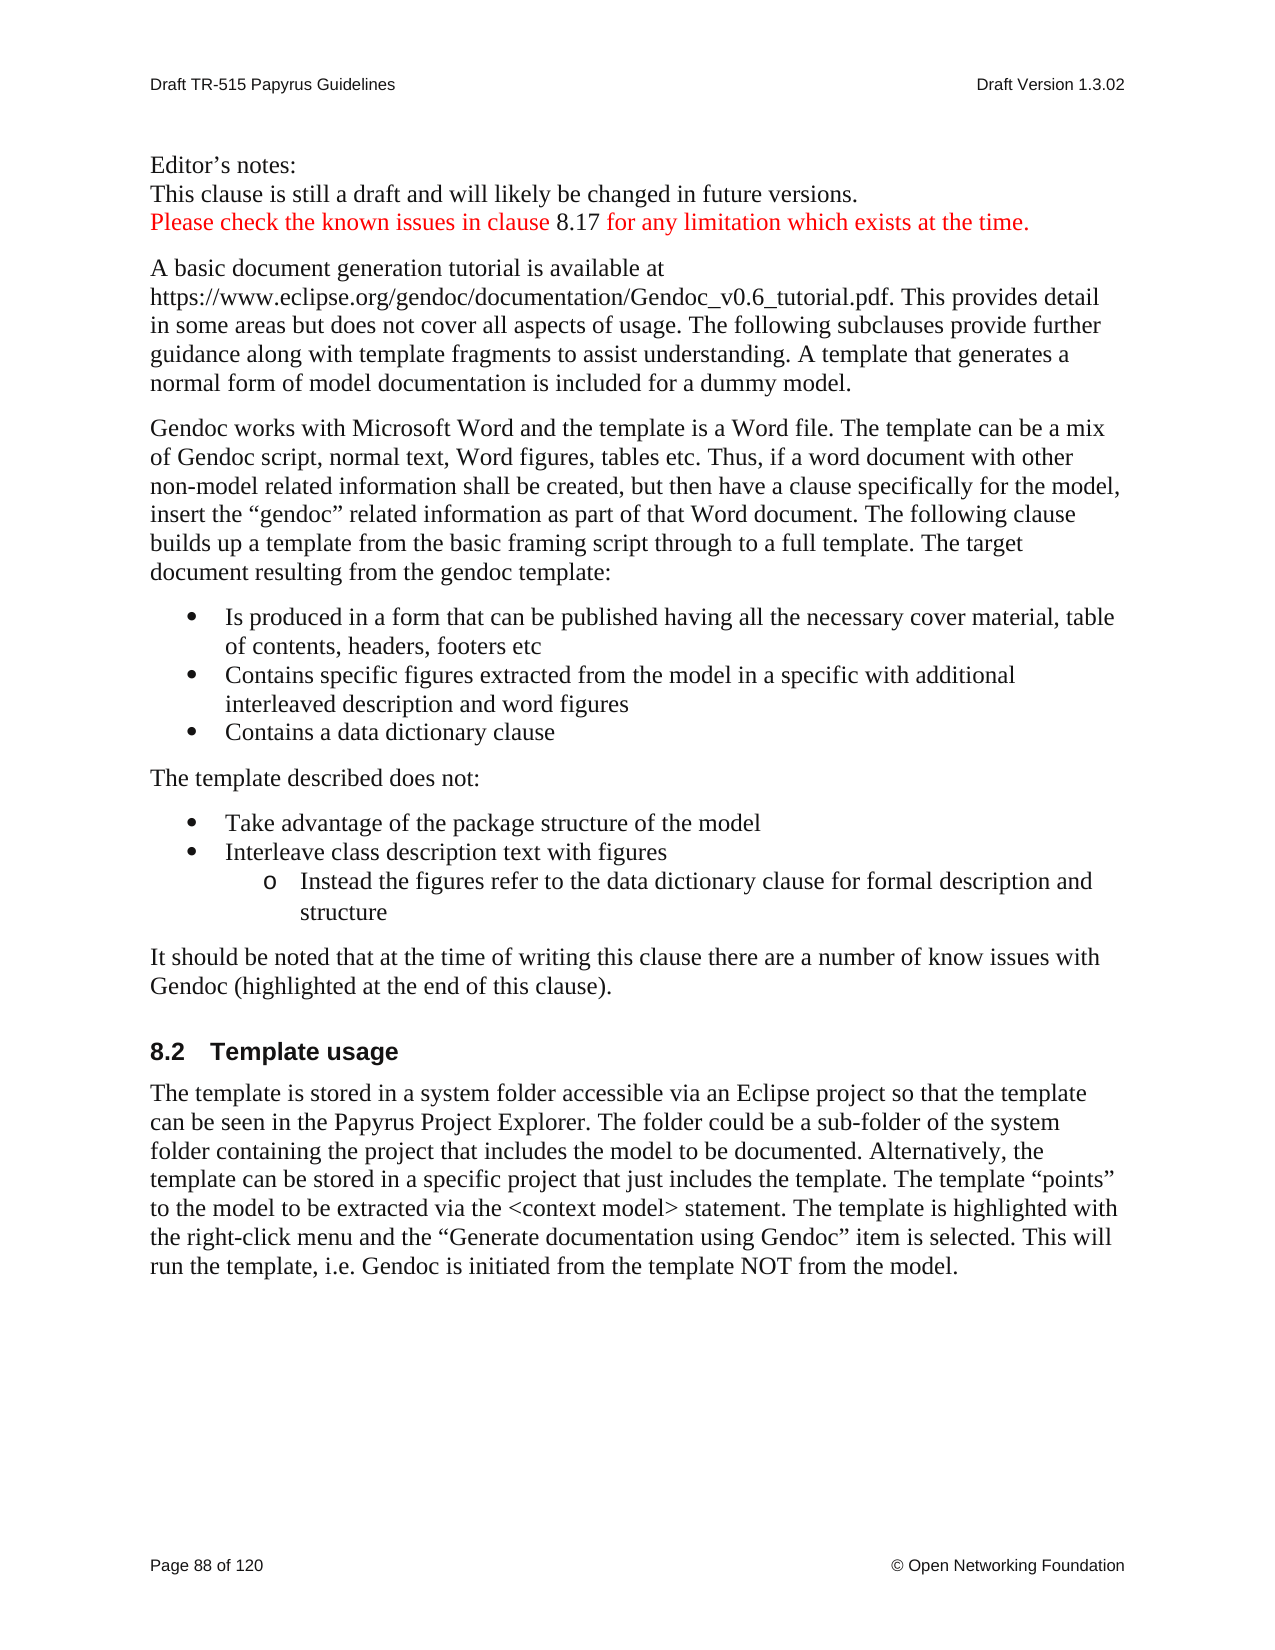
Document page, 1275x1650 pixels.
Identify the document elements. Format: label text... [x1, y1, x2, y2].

list Instead the figures refer to the data dictionary clause for formal description and structure [262, 866, 1125, 925]
list Take advantage of the package structure of the model [187, 808, 1125, 837]
text It should be noted that at the time of writing this clause there are a number of know issues with Gendoc (highlighted at the end of this clause). [150, 942, 1125, 999]
list Is produced in a form that can be published having all the necessary cover material, table of contents, headers, footers etc [187, 602, 1125, 660]
list Contains specific figures extracted from the model in a specific with additional interleaved description and word figures [187, 660, 1125, 717]
text The template is stored in a system folder accessible via an Eclipse project so that the template can be seen in the Papyrus Project Explorer. The folder could be a sub-folder of the system folder containing the project that includes the model to be documented. Alternatively, the template can be stored in a specific project that just includes the template. The template “points” to the model to be extracted via the <context model> statement. The template is highlighted with the right-click menu and the “Generate documentation using Gendoc” item is selected. This will run the template, i.e. Gendoc is initiated from the template NOT from the model. [150, 1078, 1125, 1279]
list Contains a data dictionary clause [187, 717, 1125, 746]
text A basic document generation tutorial is available at https://www.eclipse.org/gendoc/documentation/Gendoc_v0.6_tutorial.pdf. This provides detail in some areas but does not cover all aspects of usage. The following subclauses provide further guidance along with template fragments to assist understanding. A template that generates a normal form of model documentation is included for a dummy model. [150, 253, 1125, 397]
text Gendoc works with Microsoft Word and the template is a Word file. The template can be a mix of Gendoc script, normal text, Word figures, tables etc. Thus, if a word document with other non-model related information shall be created, but then have a clause specifically for the model, insert the “gendoc” related information as part of that Word document. The following clause builds up a template from the basic framing script through to a full template. The target document resulting from the gendoc template: [150, 413, 1125, 586]
subtitle Template usage [150, 1037, 1125, 1066]
text Editor’s notes: This clause is still a draft and will likely be changed in future versions. Please check the known issues in clause 8.17 for any limitation which exists at the time. [150, 150, 1125, 236]
list Interleave class description text with figures [187, 837, 1125, 866]
text The template described does not: [150, 763, 1125, 792]
